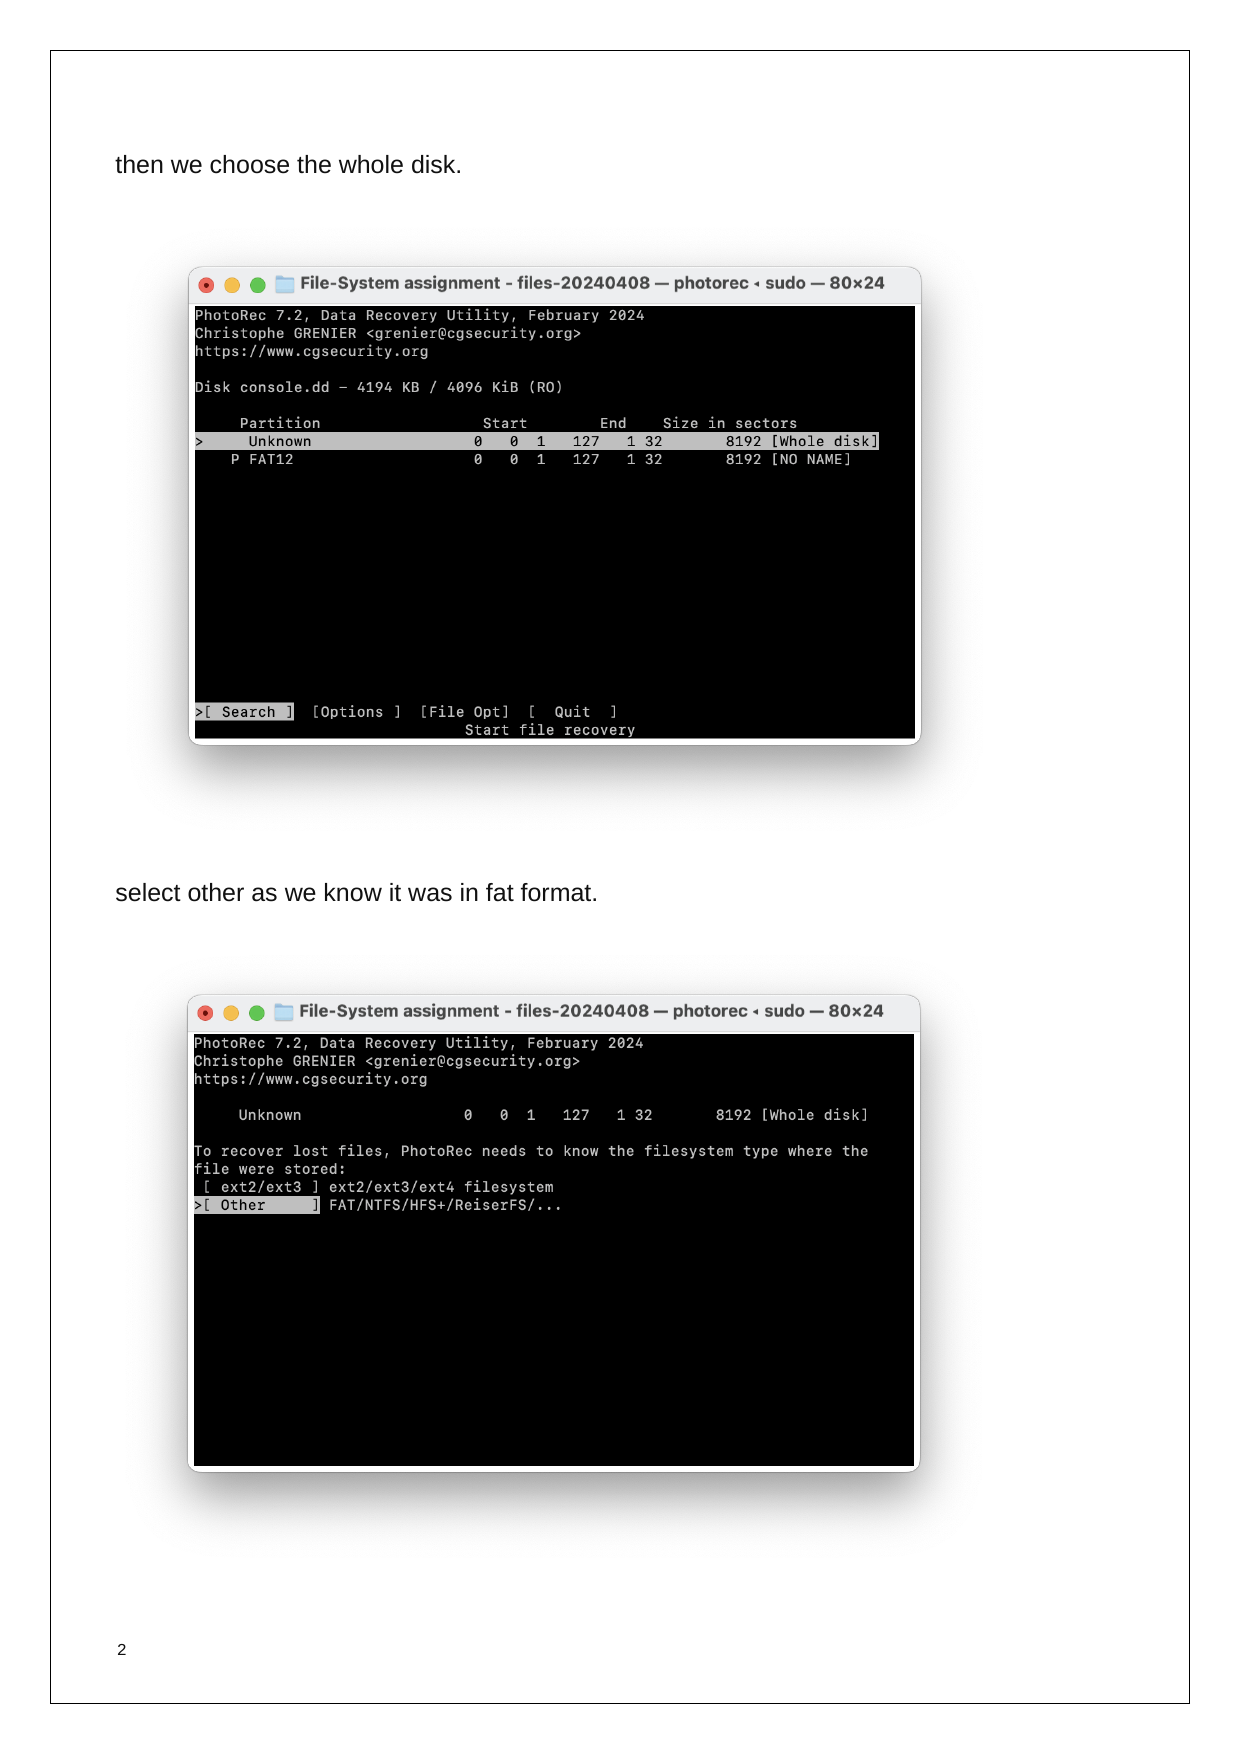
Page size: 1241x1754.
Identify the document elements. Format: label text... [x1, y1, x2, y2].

picture [116, 218, 993, 840]
picture [115, 946, 992, 1567]
text then we choose the whole disk. [115, 150, 994, 179]
text select other as we know it was in fat format. [115, 878, 994, 907]
